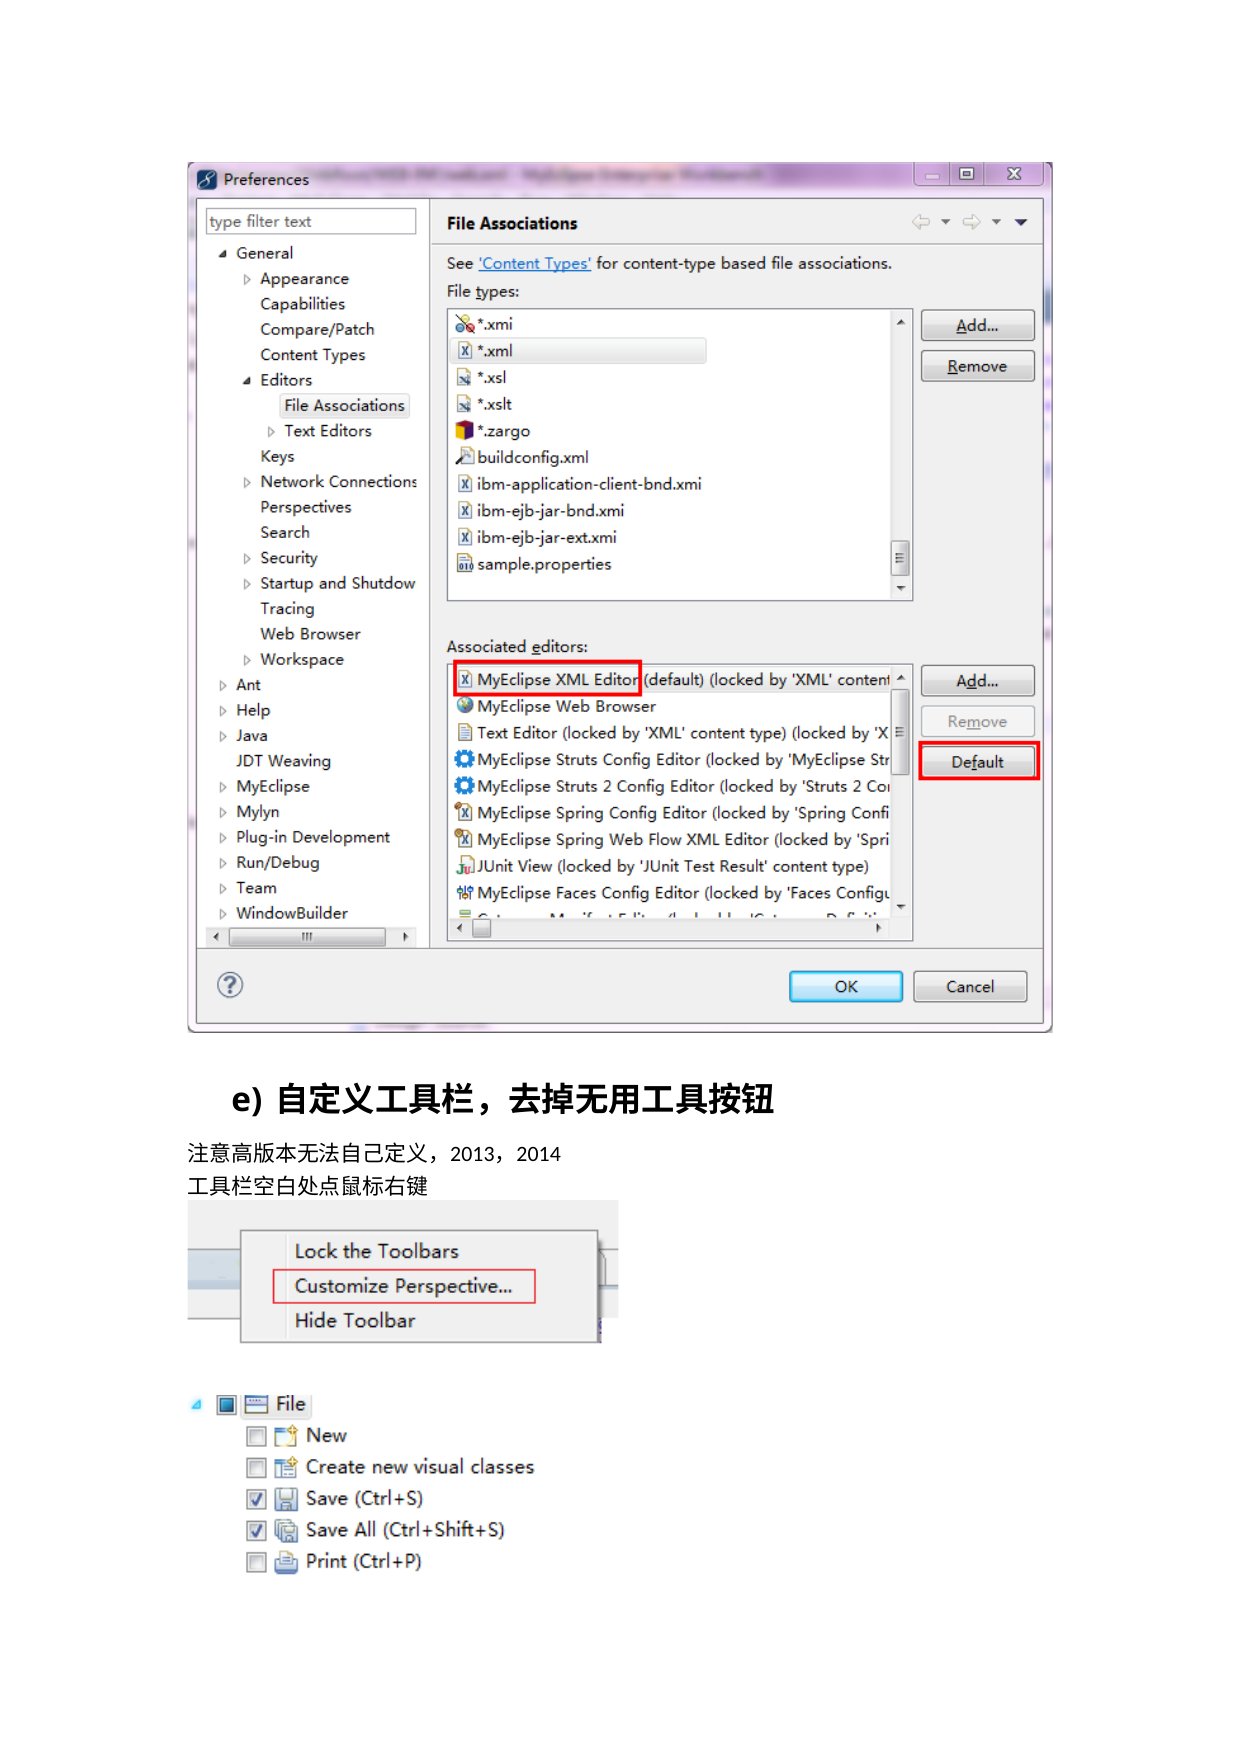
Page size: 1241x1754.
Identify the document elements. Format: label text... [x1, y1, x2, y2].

picture [187, 162, 1053, 1033]
text 注意高版本无法自己定义，2013，2014 [187, 1136, 1053, 1168]
title 自定义工具栏，去掉无用工具按钮 [231, 1064, 1053, 1129]
picture [187, 1200, 619, 1367]
picture [187, 1395, 549, 1576]
text 工具栏空白处点鼠标右键 [187, 1168, 1053, 1201]
